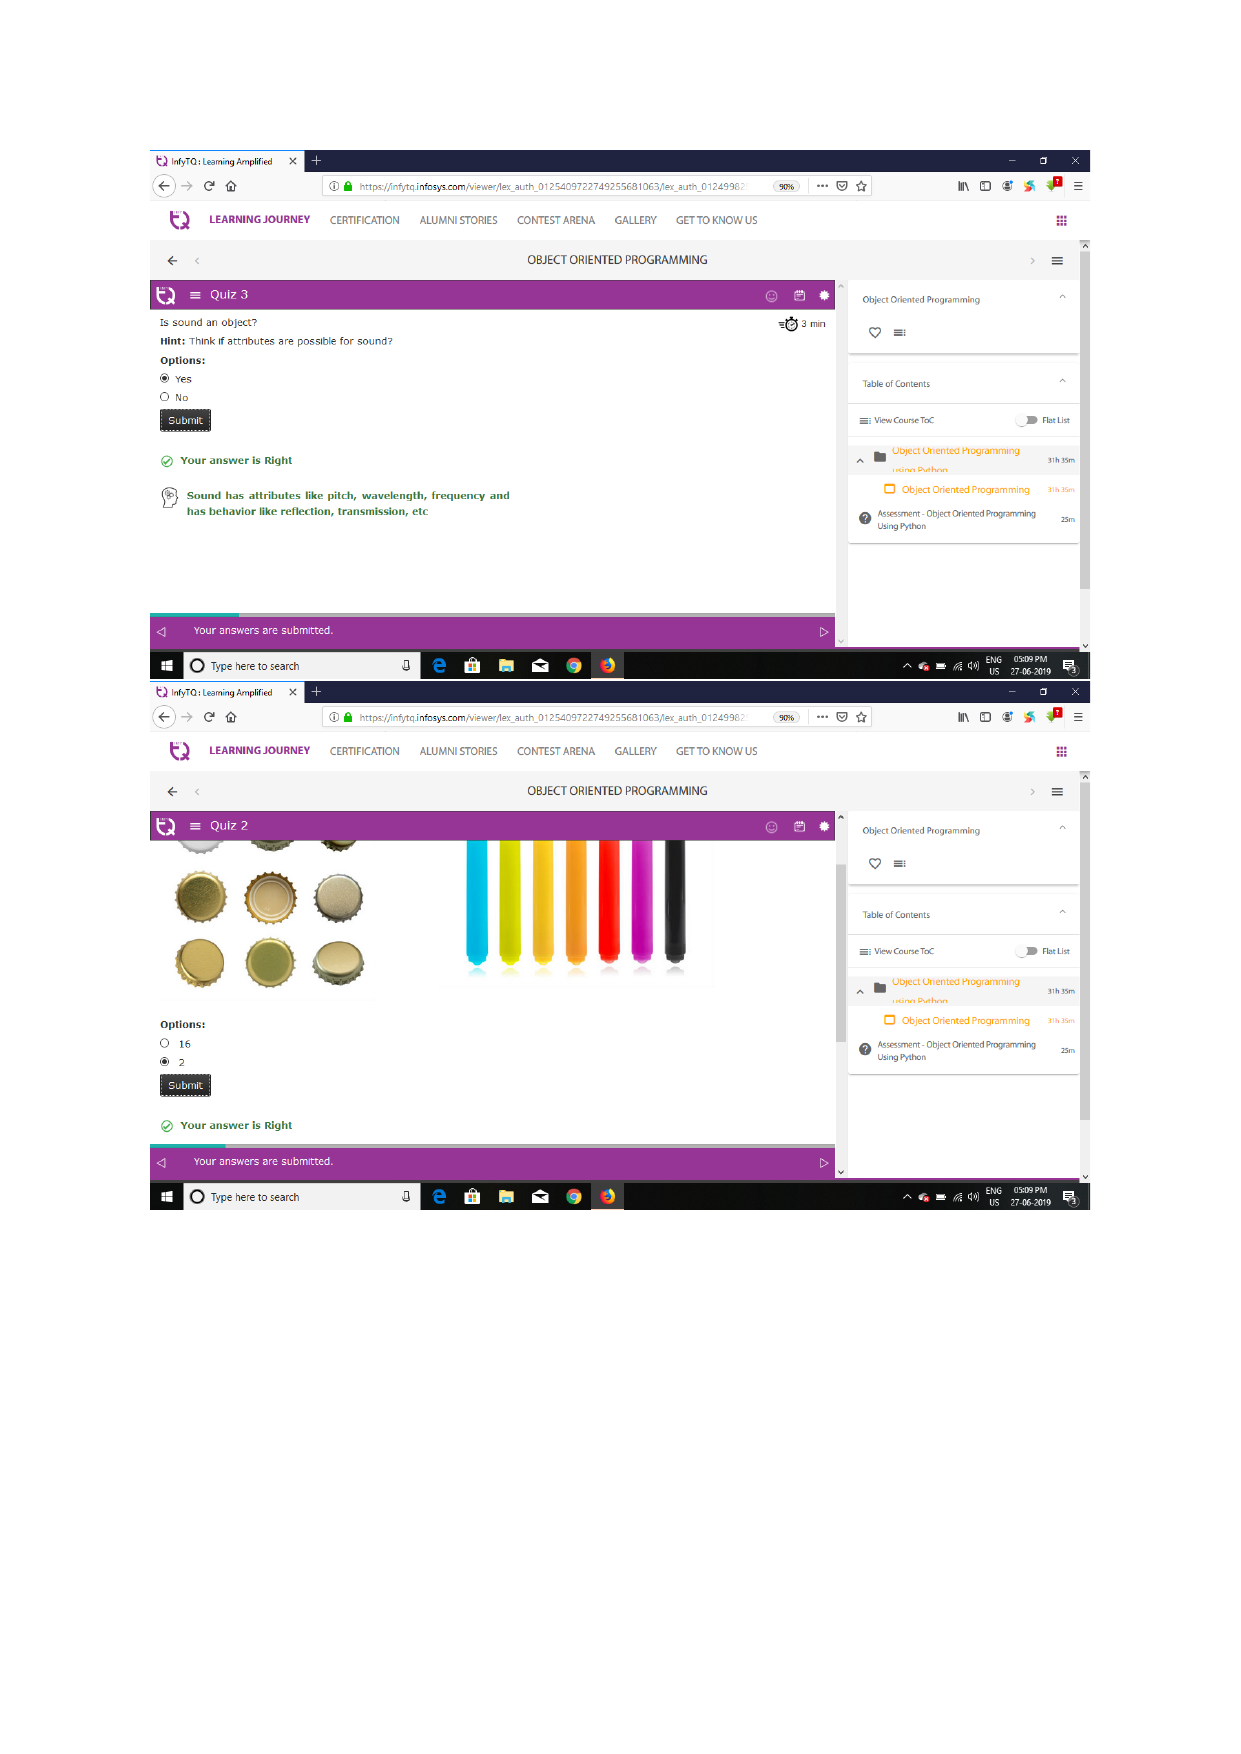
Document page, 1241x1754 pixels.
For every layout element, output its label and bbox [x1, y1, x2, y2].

picture [150, 681, 1091, 1210]
picture [150, 150, 1091, 679]
